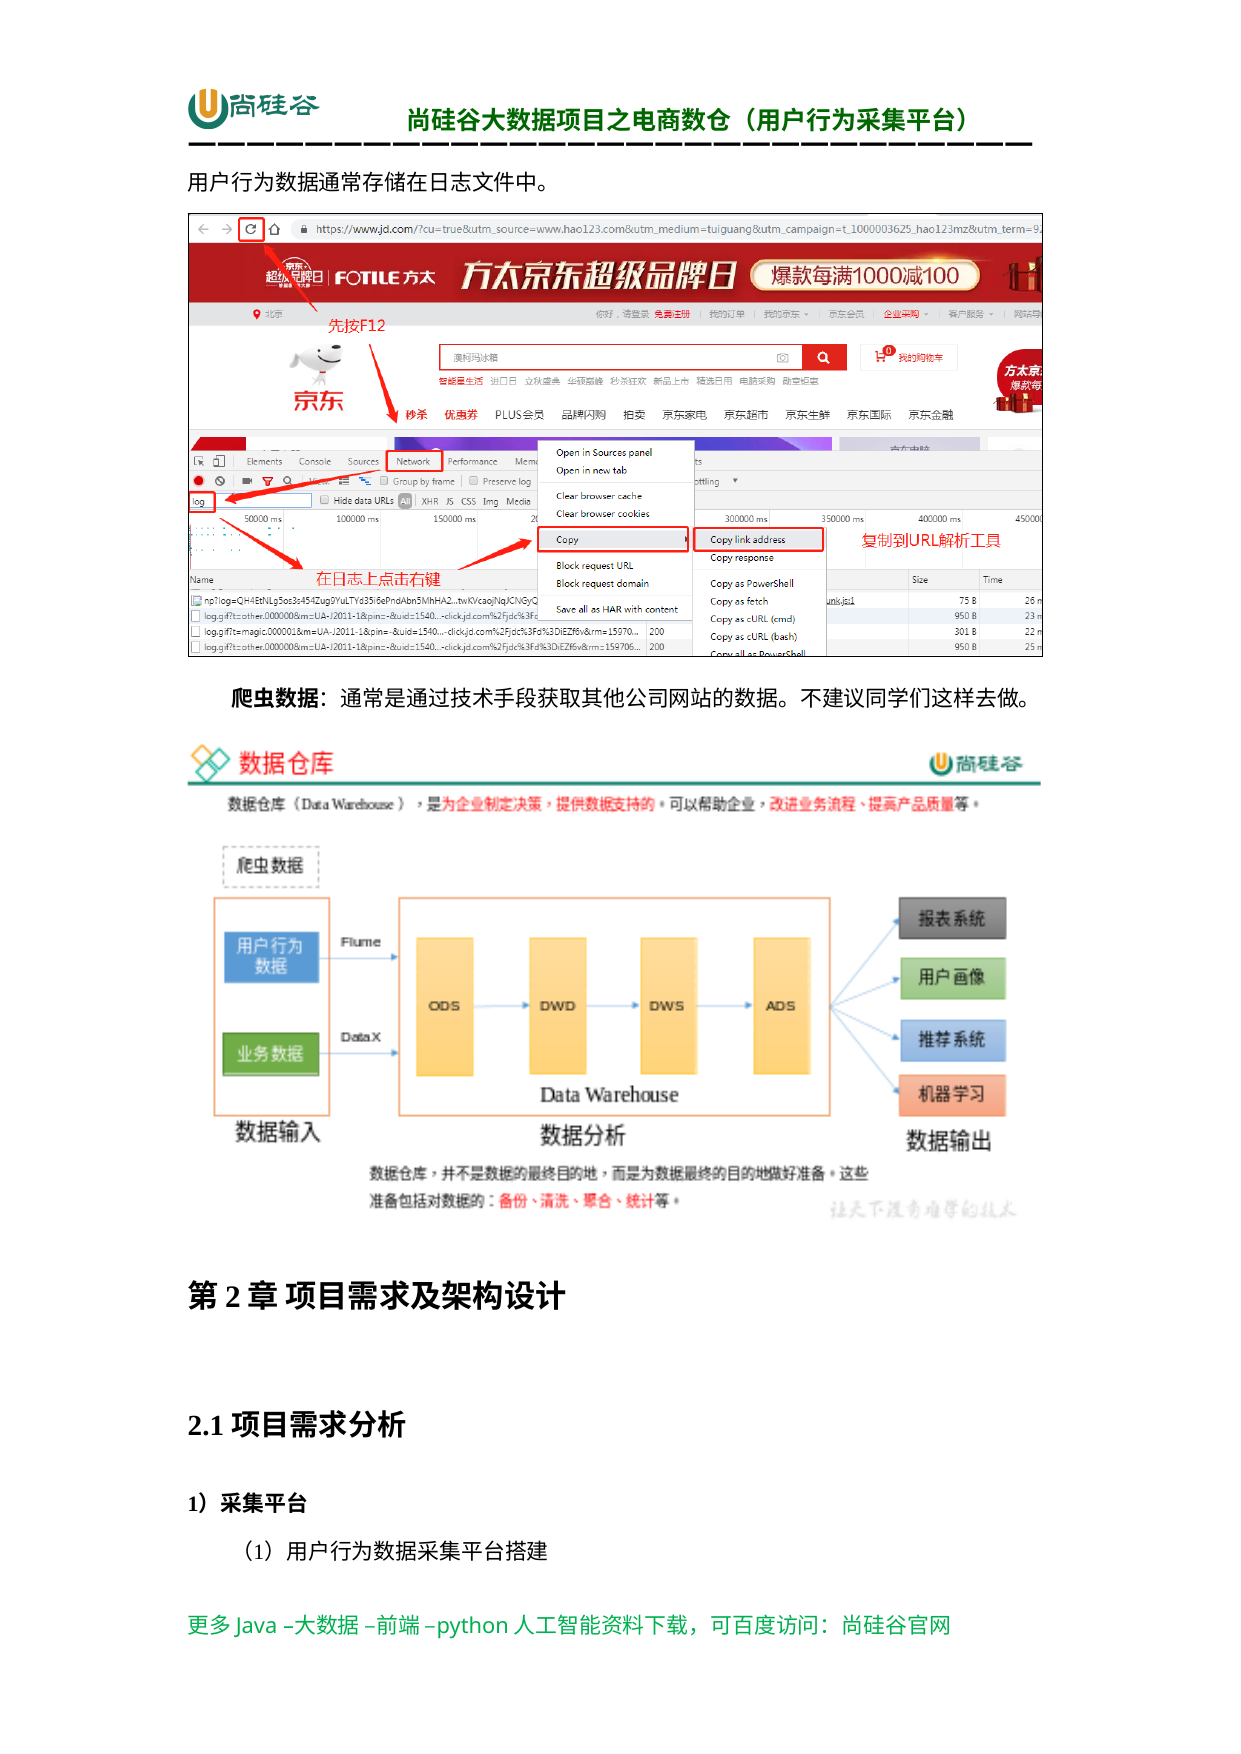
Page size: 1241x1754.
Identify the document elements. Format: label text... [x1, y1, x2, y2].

text 爬虫数据：通常是通过技术手段获取其他公司网站的数据。不建议同学们这样去做。 [187, 681, 1053, 713]
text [187, 165, 1053, 197]
text 1）采集平台 [187, 1485, 1053, 1518]
subtitle 第2章 项目需求及架构设计 [187, 1262, 1053, 1327]
subtitle 2.1 项目需求分析 [187, 1390, 1053, 1455]
text （1）用户行为数据采集平台搭建 [187, 1534, 1053, 1566]
